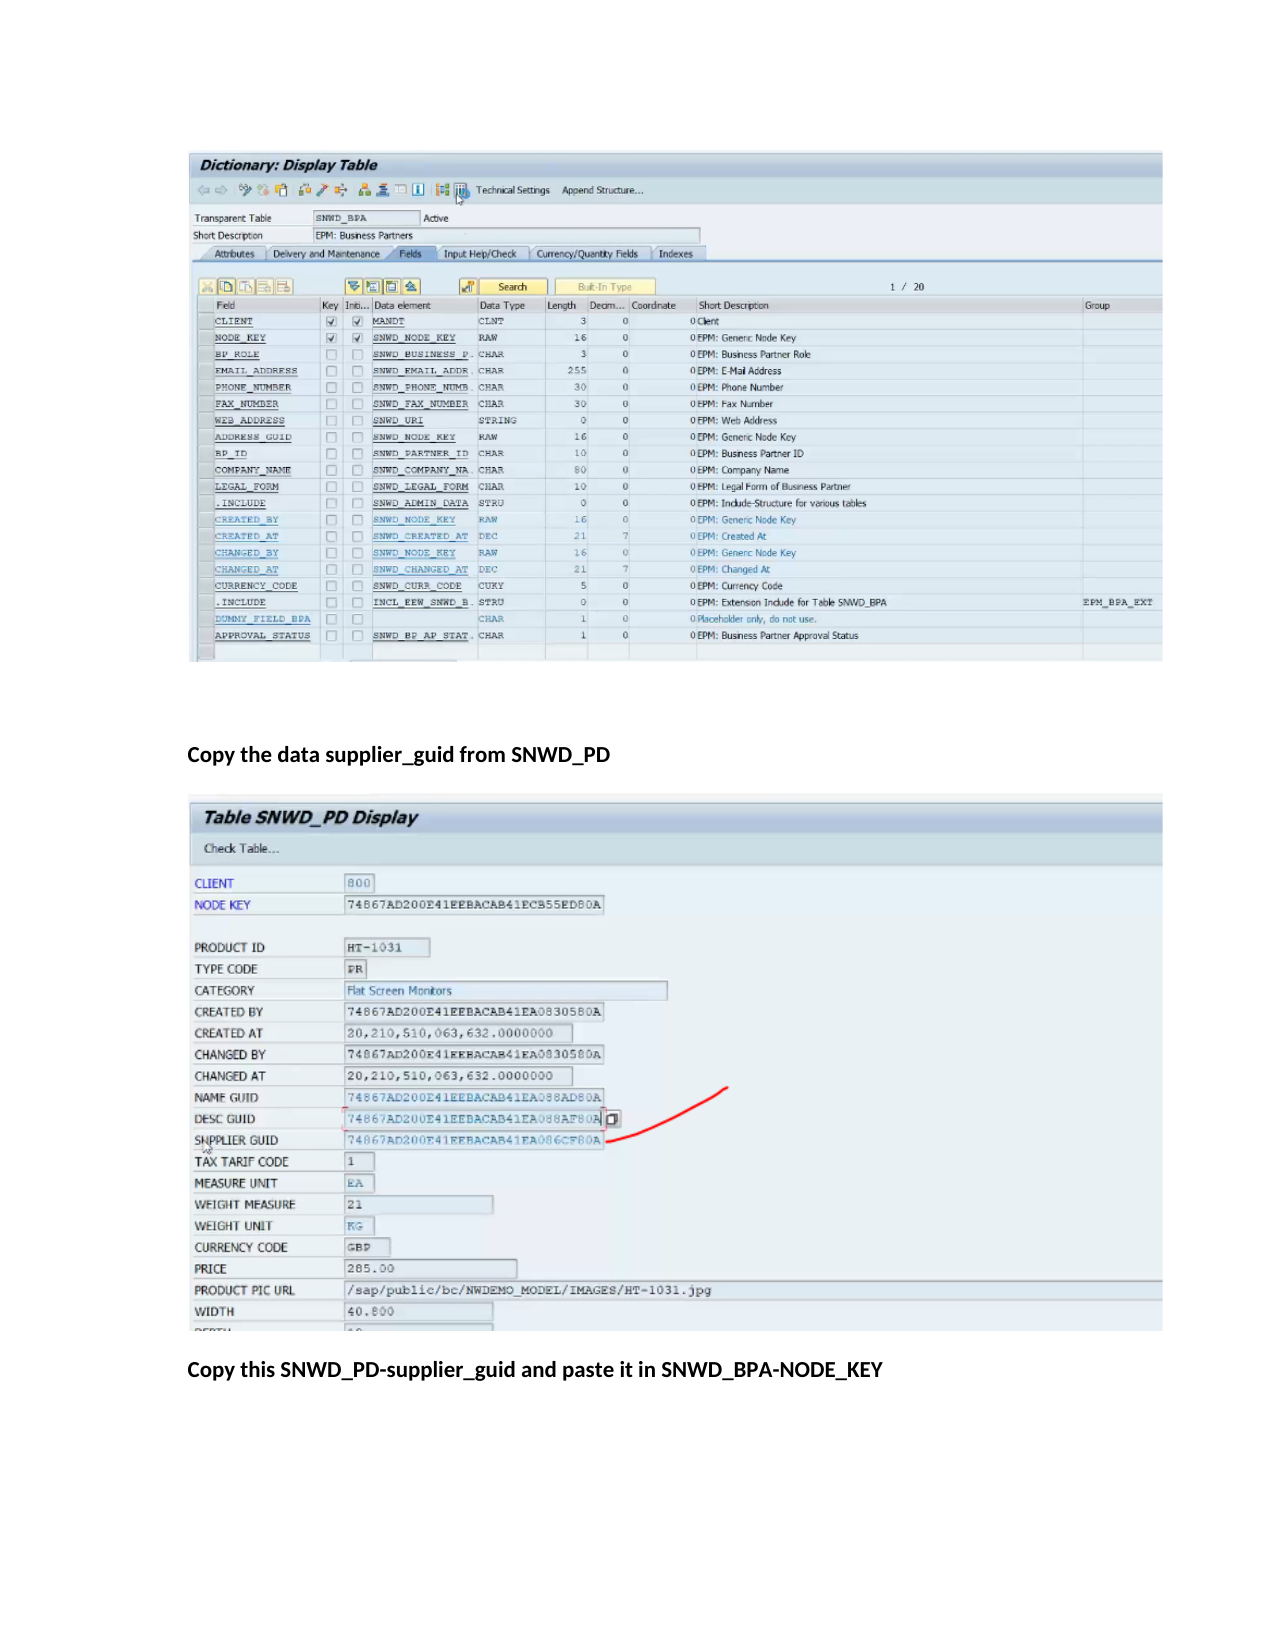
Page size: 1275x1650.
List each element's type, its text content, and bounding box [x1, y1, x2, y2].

text Copy the data supplier_guid from SNWD_PD [187, 740, 1125, 768]
picture [187, 150, 1163, 662]
text Copy this SNWD_PD-supplier_guid and paste it in SNWD_BPA-NODE_KEY [187, 1356, 1125, 1384]
picture [187, 793, 1163, 1331]
